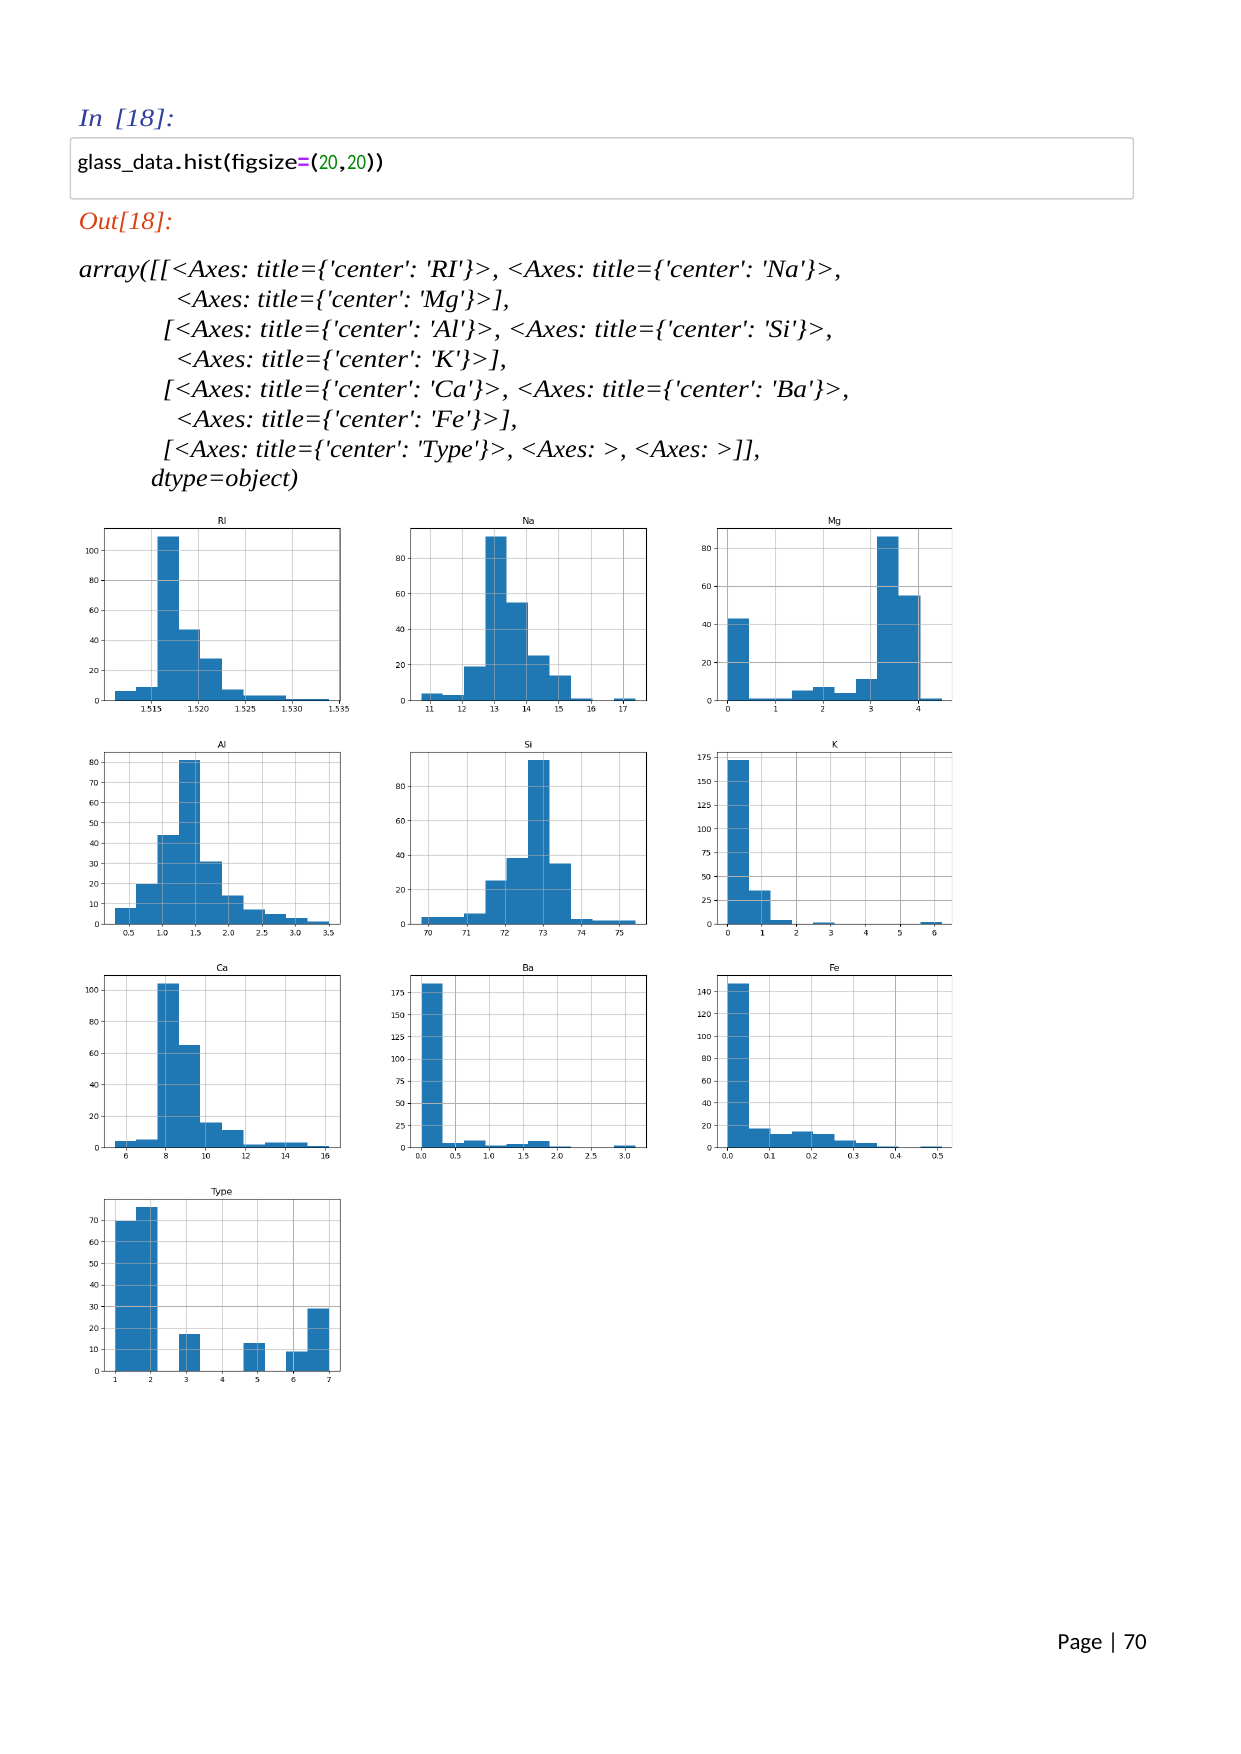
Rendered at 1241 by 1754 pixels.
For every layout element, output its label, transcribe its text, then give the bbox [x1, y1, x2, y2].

text Out[18]: [78, 138, 1146, 235]
text [<Axes: title={'center': 'Ca'}>, <Axes: title={'center': 'Ba'}>, [163, 374, 1146, 403]
text <Axes: title={'center': 'Fe'}>], [175, 404, 1146, 433]
text <Axes: title={'center': 'Mg'}>], [175, 284, 1146, 313]
text array([[<Axes: title={'center': 'RI'}>, <Axes: title={'center': 'Na'}>, [78, 254, 1146, 283]
text In [18]: [78, 103, 1146, 132]
text <Axes: title={'center': 'K'}>], [175, 344, 1146, 373]
picture [85, 517, 953, 1382]
text [<Axes: title={'center': 'Al'}>, <Axes: title={'center': 'Si'}>, [163, 314, 1146, 343]
text [<Axes: title={'center': 'Type'}>, <Axes: >, <Axes: >]], dtype=object) [151, 434, 838, 492]
